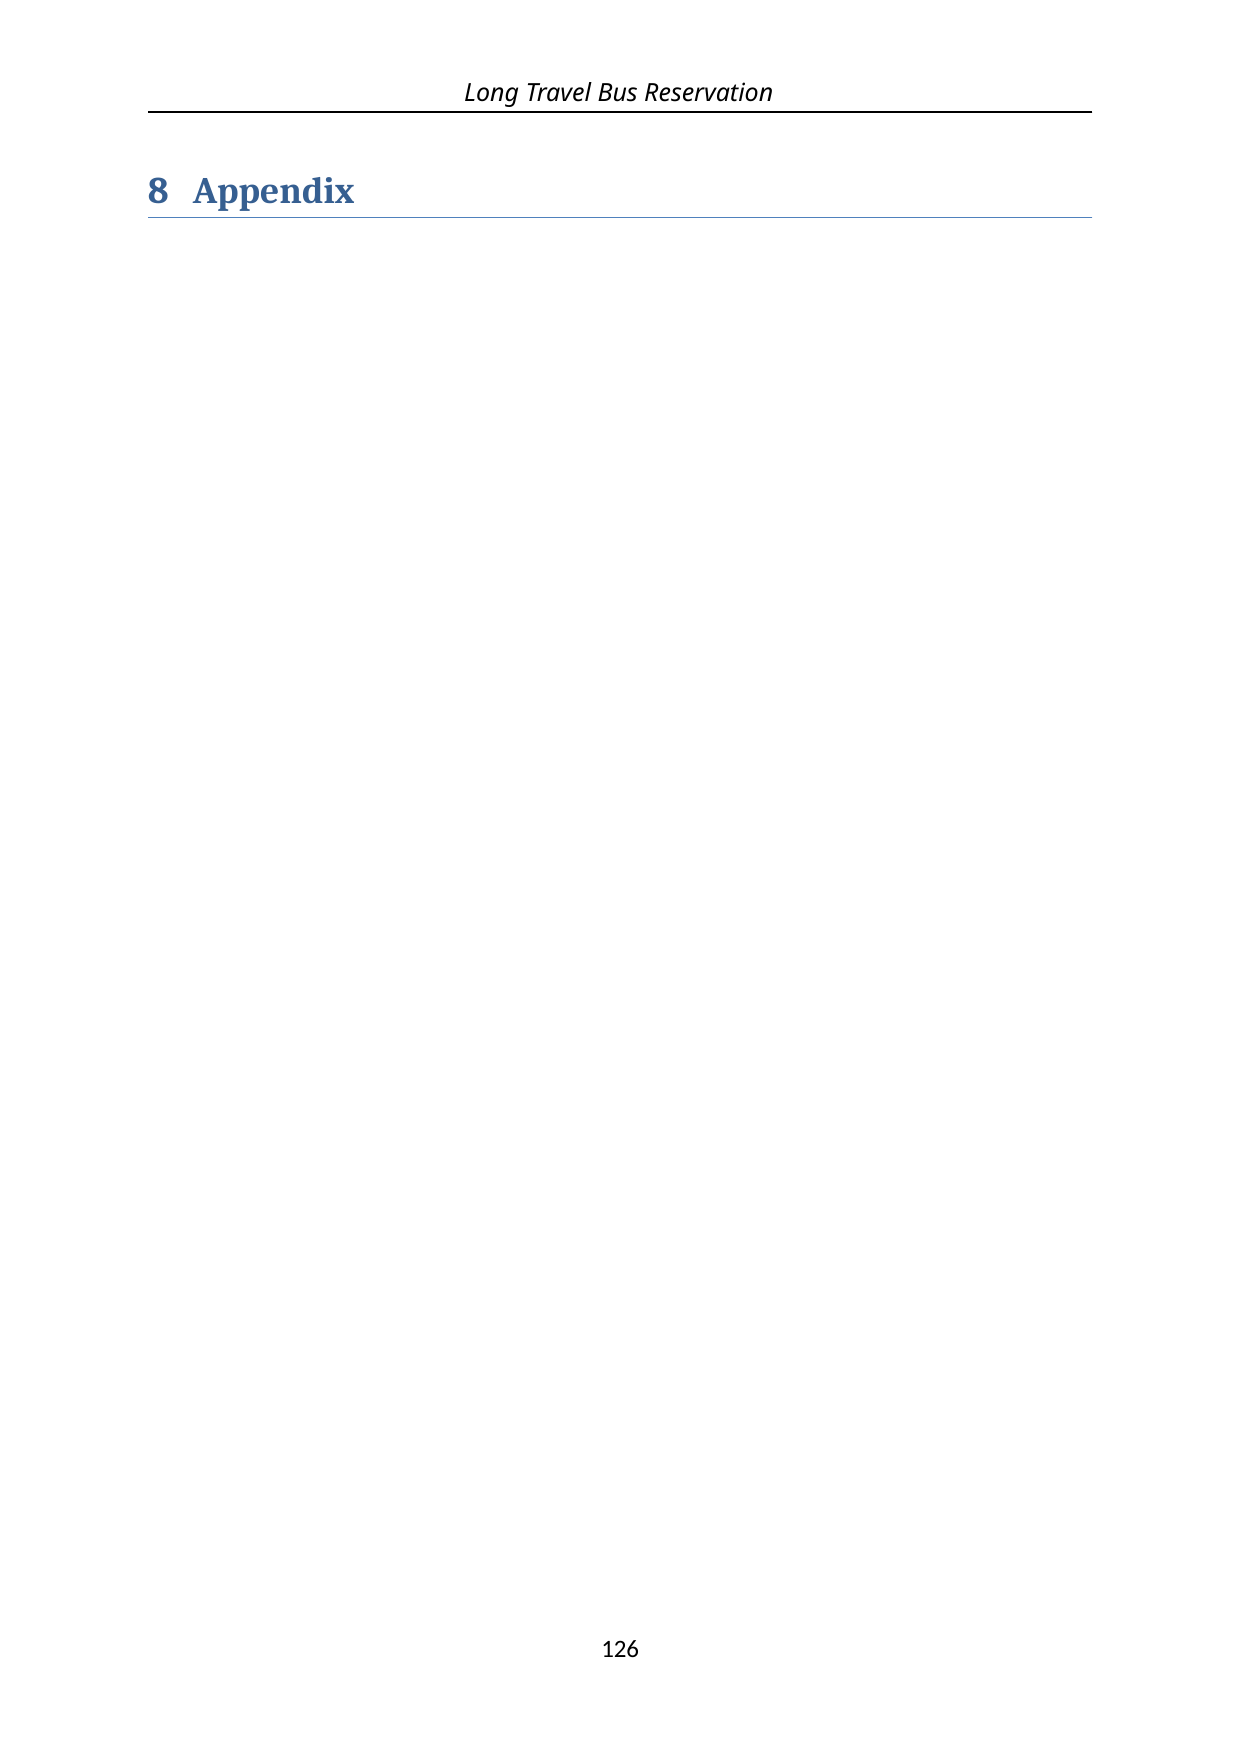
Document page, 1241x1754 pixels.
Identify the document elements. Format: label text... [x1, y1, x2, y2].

subtitle Appendix [148, 170, 1092, 217]
